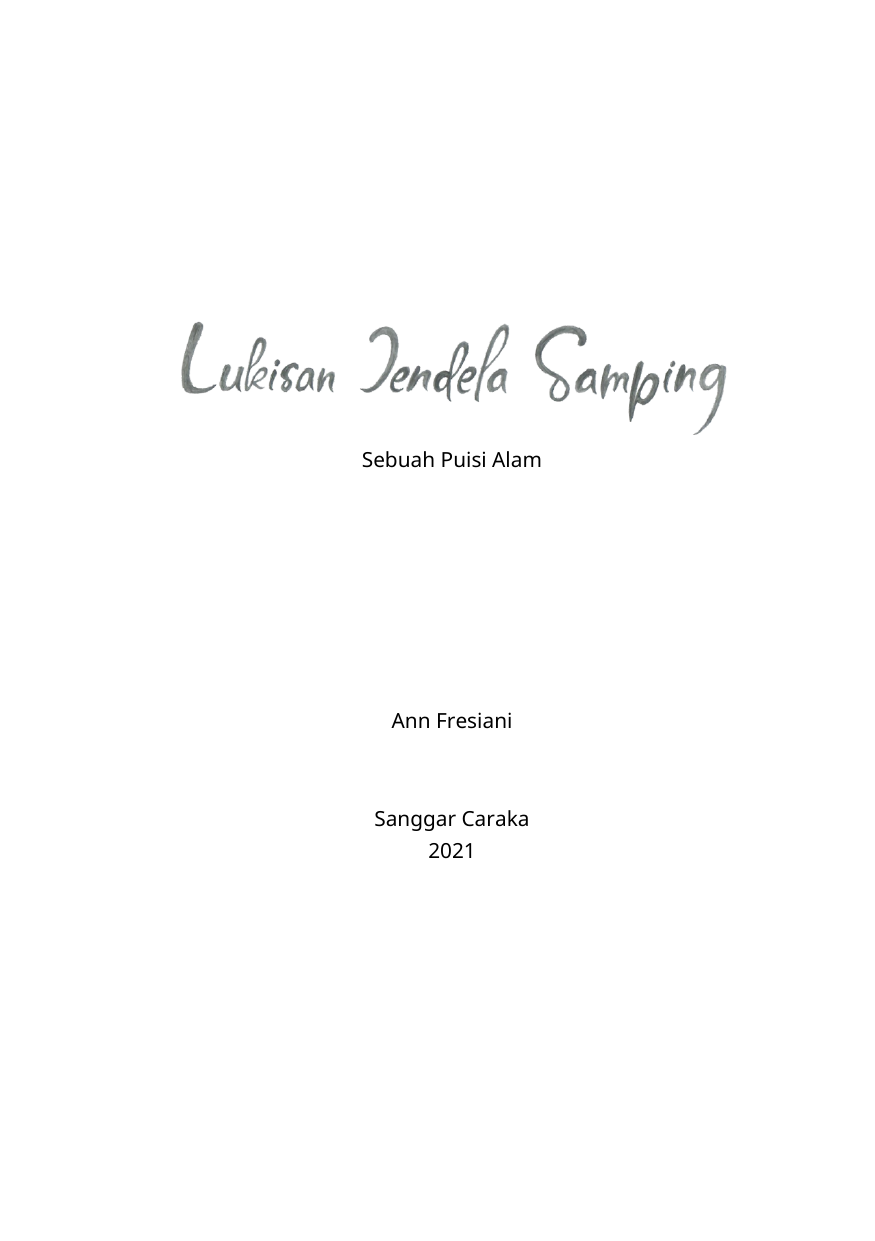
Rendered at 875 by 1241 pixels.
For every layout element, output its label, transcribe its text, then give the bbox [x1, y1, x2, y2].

text 2021 [148, 836, 756, 865]
text Ann Fresiani [148, 706, 756, 734]
picture [171, 300, 733, 441]
text Sanggar Caraka [148, 804, 756, 832]
